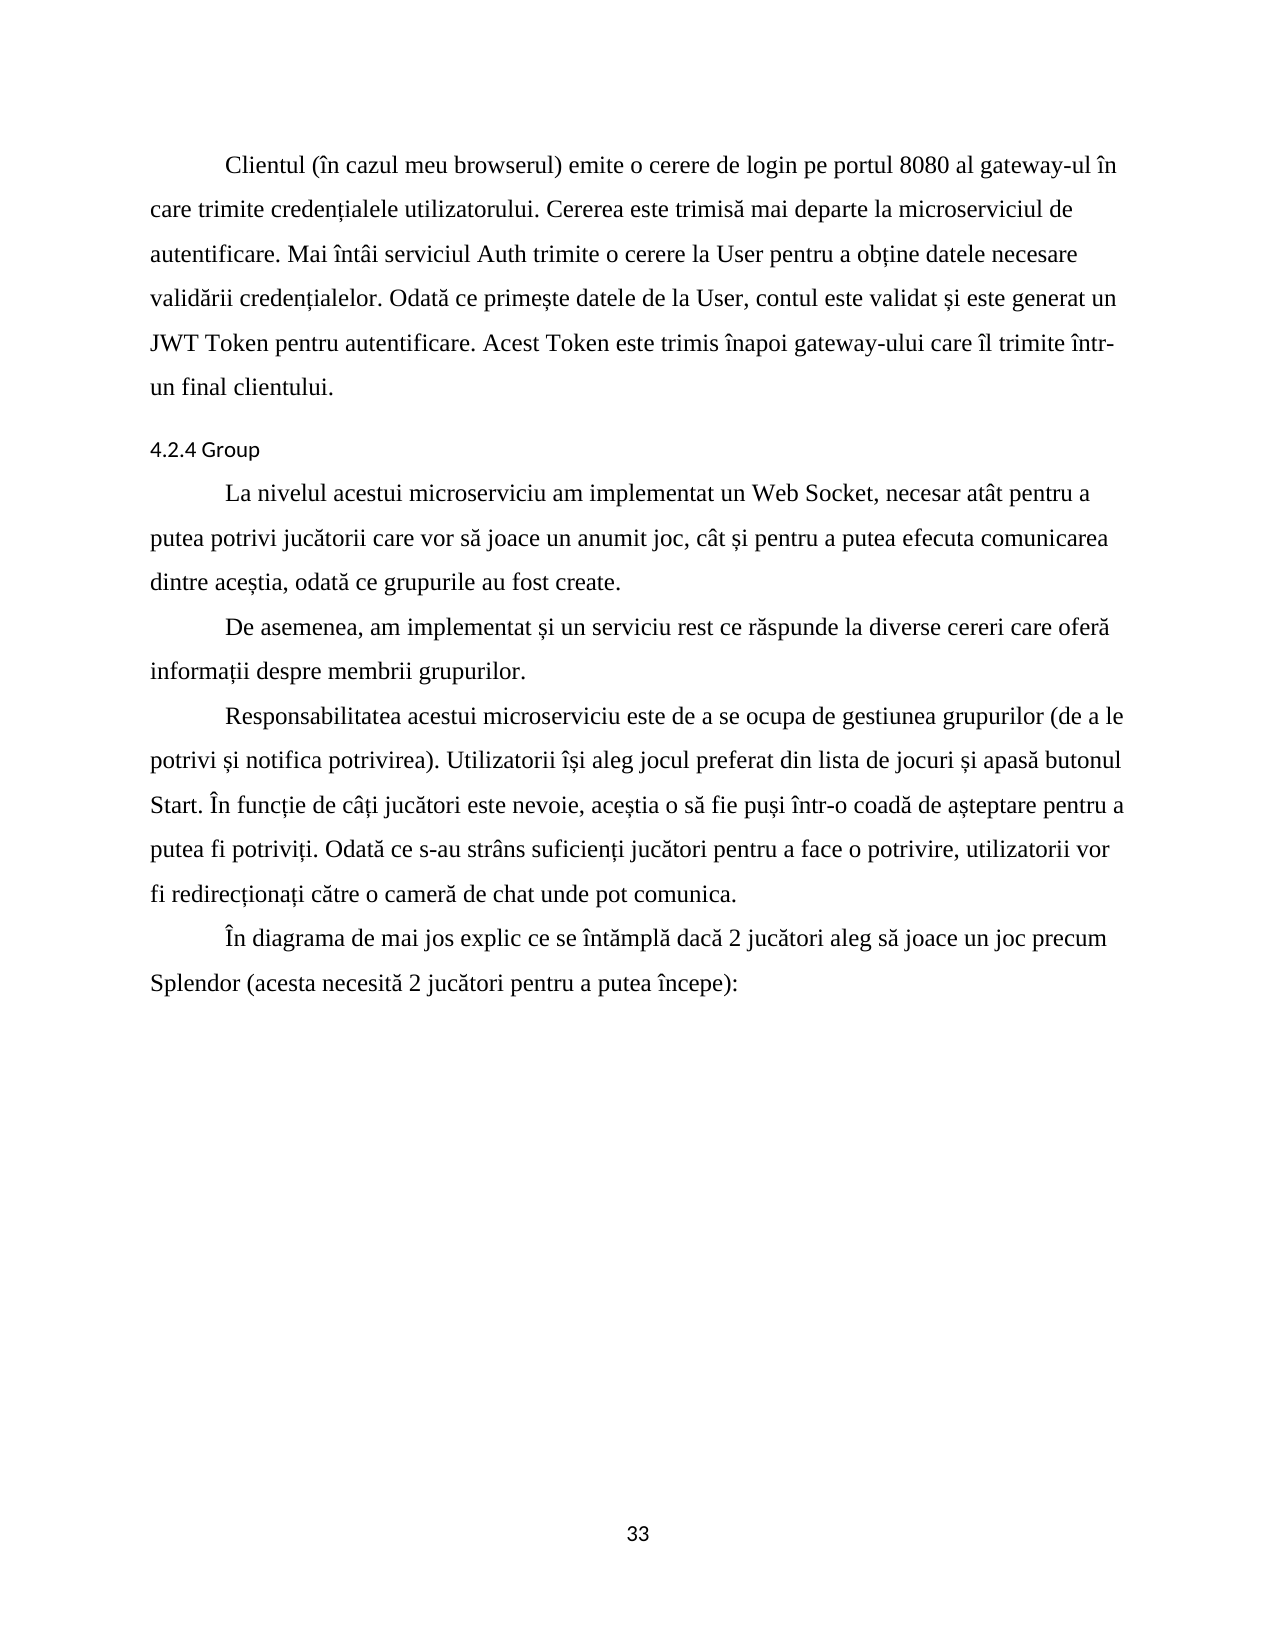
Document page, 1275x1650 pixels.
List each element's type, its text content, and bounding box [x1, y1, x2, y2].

text 4.2.4 Group La nivelul acestui microserviciu am implementat un Web Socket, necesar atât pentru a putea potrivi jucătorii care vor să joace un anumit joc, cât și pentru a putea efecuta comunicarea dintre aceștia, odată ce grupurile au fost create. De asemenea, am implementat și un serviciu rest ce răspunde la diverse cereri care oferă informații despre membrii grupurilor. Responsabilitatea acestui microserviciu este de a se ocupa de gestiunea grupurilor (de a le potrivi și notifica potrivirea). Utilizatorii își aleg jocul preferat din lista de jocuri și apasă butonul Start. În funcție de câți jucători este nevoie, aceștia o să fie puși într-o coadă de așteptare pentru a putea fi potriviți. Odată ce s-au strâns suficienți jucători pentru a face o potrivire, utilizatorii vor fi redirecționați către o cameră de chat unde pot comunica. În diagrama de mai jos explic ce se întămplă dacă 2 jucători aleg să joace un joc precum Splendor (acesta necesită 2 jucători pentru a putea începe): [150, 435, 1125, 996]
text Clientul (în cazul meu browserul) emite o cerere de login pe portul 8080 al gateway-ul în care trimite credențialele utilizatorului. Cererea este trimisă mai departe la microserviciul de autentificare. Mai întâi serviciul Auth trimite o cerere la User pentru a obține datele necesare validării credențialelor. Odată ce primește datele de la User, contul este validat și este generat un JWT Token pentru autentificare. Acest Token este trimis înapoi gateway-ului care îl trimite într-un final clientului. [150, 150, 1125, 401]
